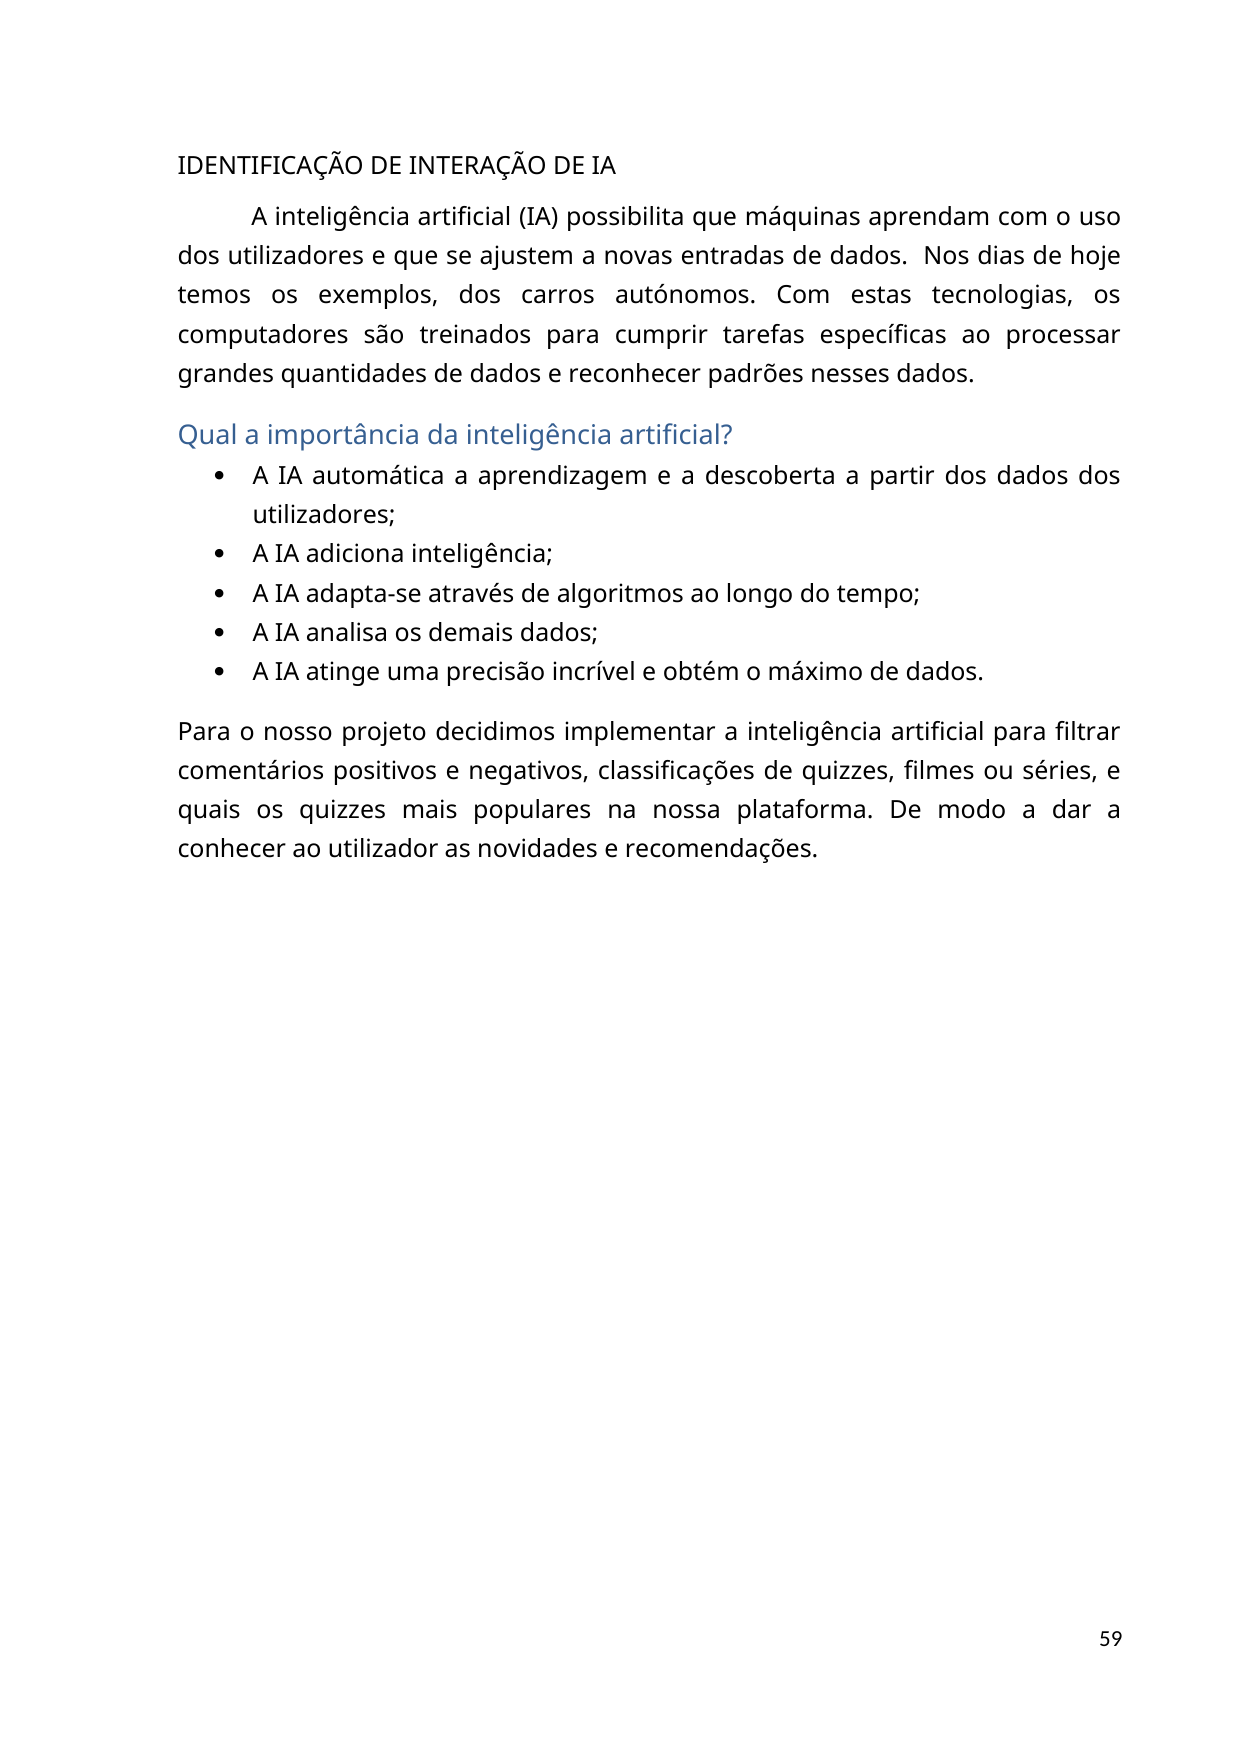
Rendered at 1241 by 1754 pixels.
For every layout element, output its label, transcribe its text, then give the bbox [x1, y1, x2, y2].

list A IA automática a aprendizagem e a descoberta a partir dos dados dos utilizadores; [215, 458, 1122, 531]
list A IA adiciona inteligência; [215, 536, 1122, 570]
text Para o nosso projeto decidimos implementar a inteligência artificial para filtrar comentários positivos e negativos, classificações de quizzes, filmes ou séries, e quais os quizzes mais populares na nossa plataforma. De modo a dar a conhecer ao utilizador as novidades e recomendações. [177, 714, 1122, 865]
subtitle Qual a importância da inteligência artificial? [177, 415, 1122, 452]
text A inteligência artificial (IA) possibilita que máquinas aprendam com o uso dos utilizadores e que se ajustem a novas entradas de dados. Nos dias de hoje temos os exemplos, dos carros autónomos. Com estas tecnologias, os computadores são treinados para cumprir tarefas específicas ao processar grandes quantidades de dados e reconhecer padrões nesses dados. [177, 199, 1122, 389]
list A IA analisa os demais dados; [215, 614, 1122, 648]
subtitle IDENTIFICAÇÃO DE INTERAÇÃO DE IA [177, 148, 1122, 182]
list A IA adapta-se através de algoritmos ao longo do tempo; [215, 575, 1122, 609]
list A IA atinge uma precisão incrível e obtém o máximo de dados. [215, 654, 1122, 688]
